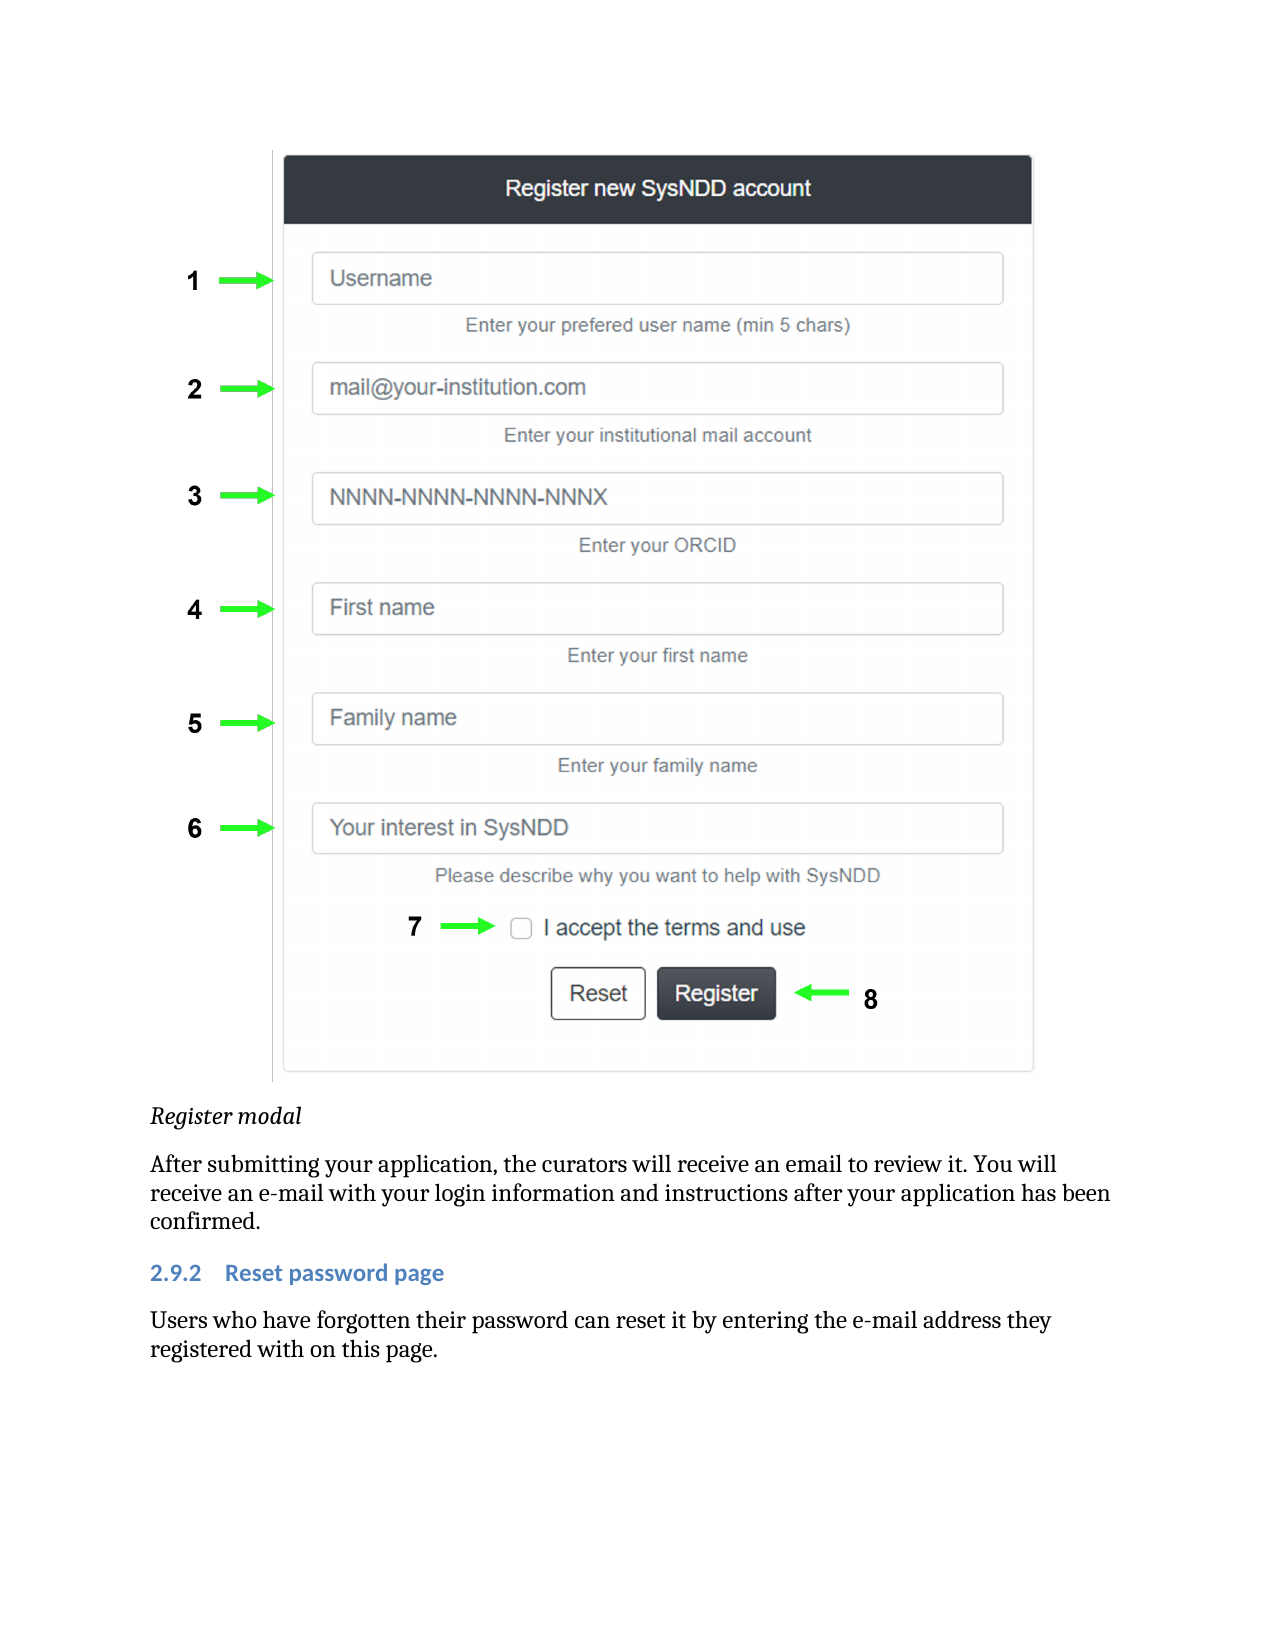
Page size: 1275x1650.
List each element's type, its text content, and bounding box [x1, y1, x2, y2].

text Users who have forgotten their password can reset it by entering the e-mail address they registered with on this page. [150, 1306, 1125, 1363]
picture [168, 150, 1044, 1082]
subtitle 2.9.2 Reset password page [150, 1257, 1125, 1287]
text After submitting your application, the curators will receive an email to review it. You will receive an e-mail with your login information and instructions after your application has been confirmed. [150, 1150, 1125, 1236]
text Register modal [150, 1102, 1125, 1131]
